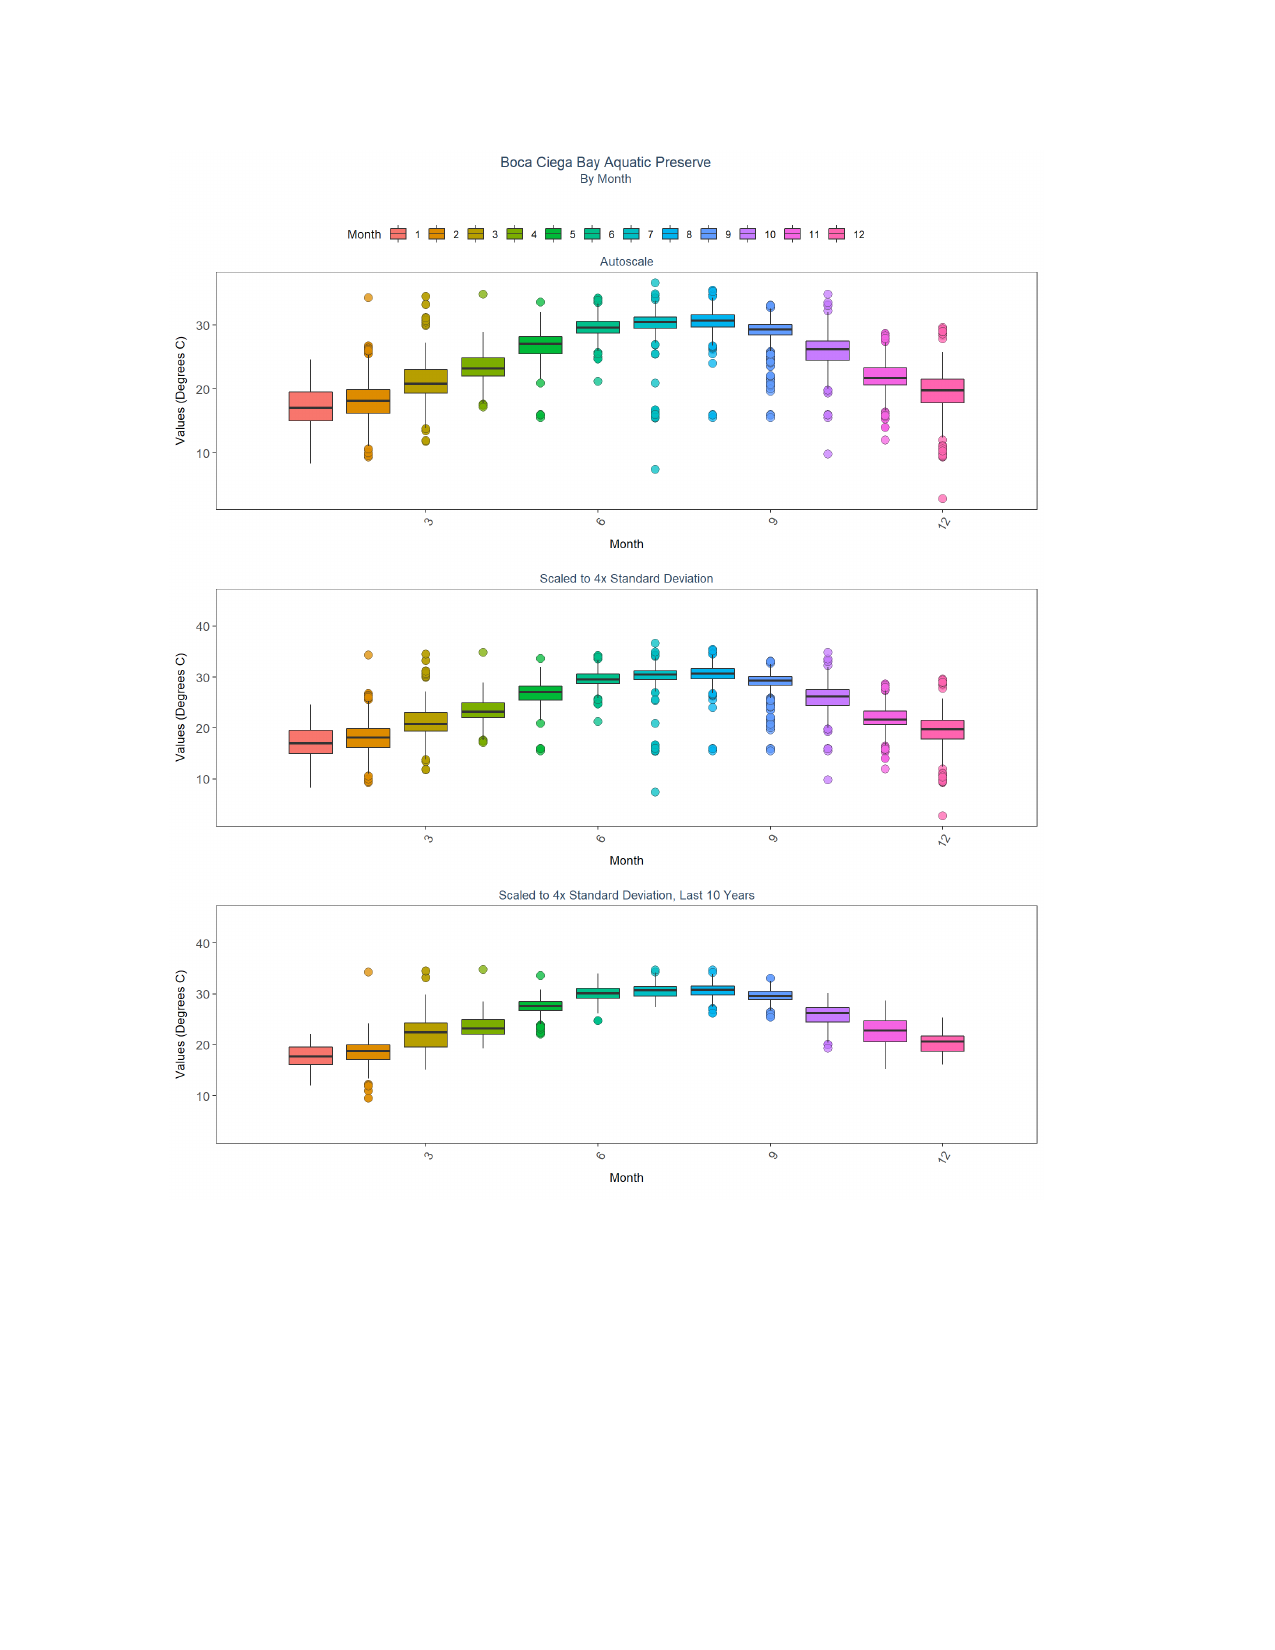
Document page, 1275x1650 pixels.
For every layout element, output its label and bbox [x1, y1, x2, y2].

picture [168, 150, 1044, 1200]
